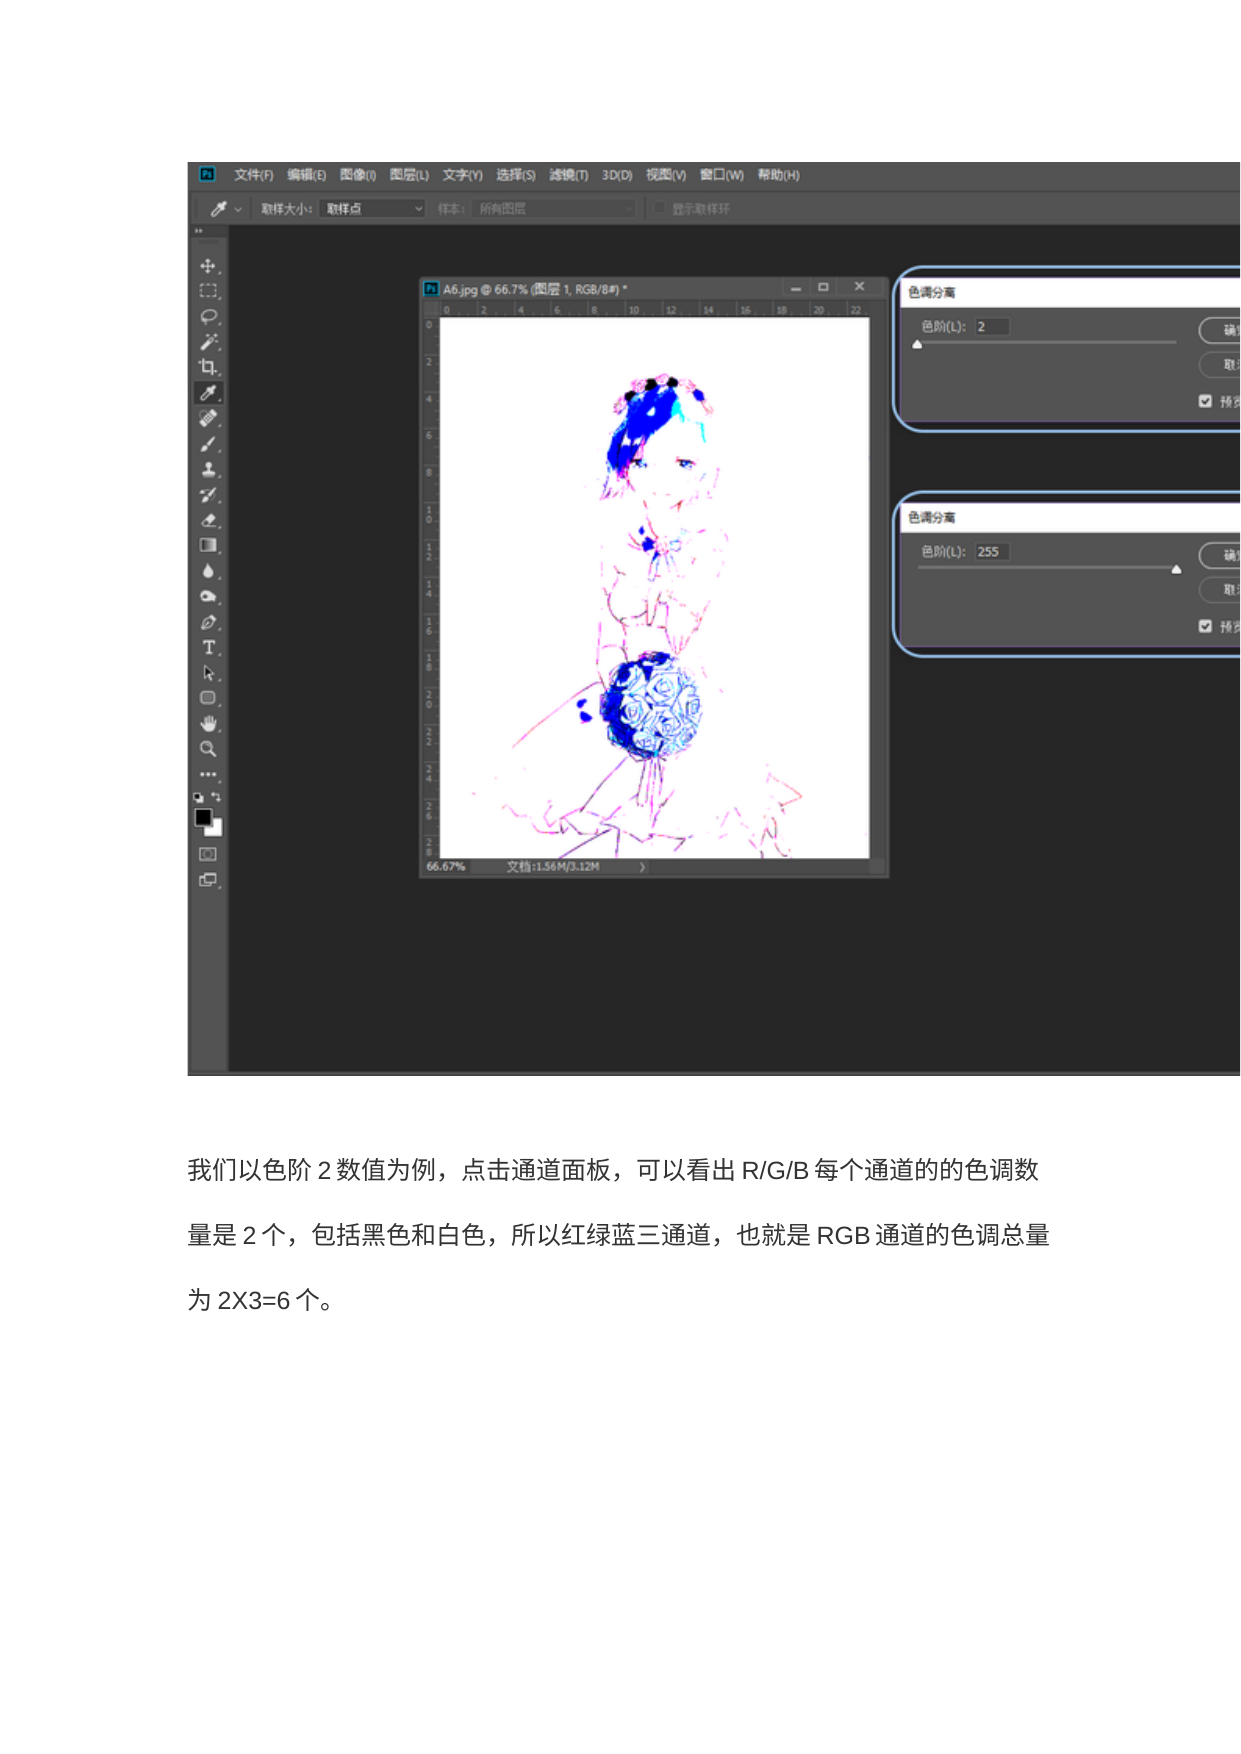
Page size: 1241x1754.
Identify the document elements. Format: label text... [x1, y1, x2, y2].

picture [187, 162, 1241, 1076]
text 我们以色阶2数值为例，点击通道面板，可以看出R/G/B每个通道的的色调数量是2个，包括黑色和白色，所以红绿蓝三通道，也就是RGB通道的色调总量为2X3=6个。 [187, 1136, 1053, 1331]
